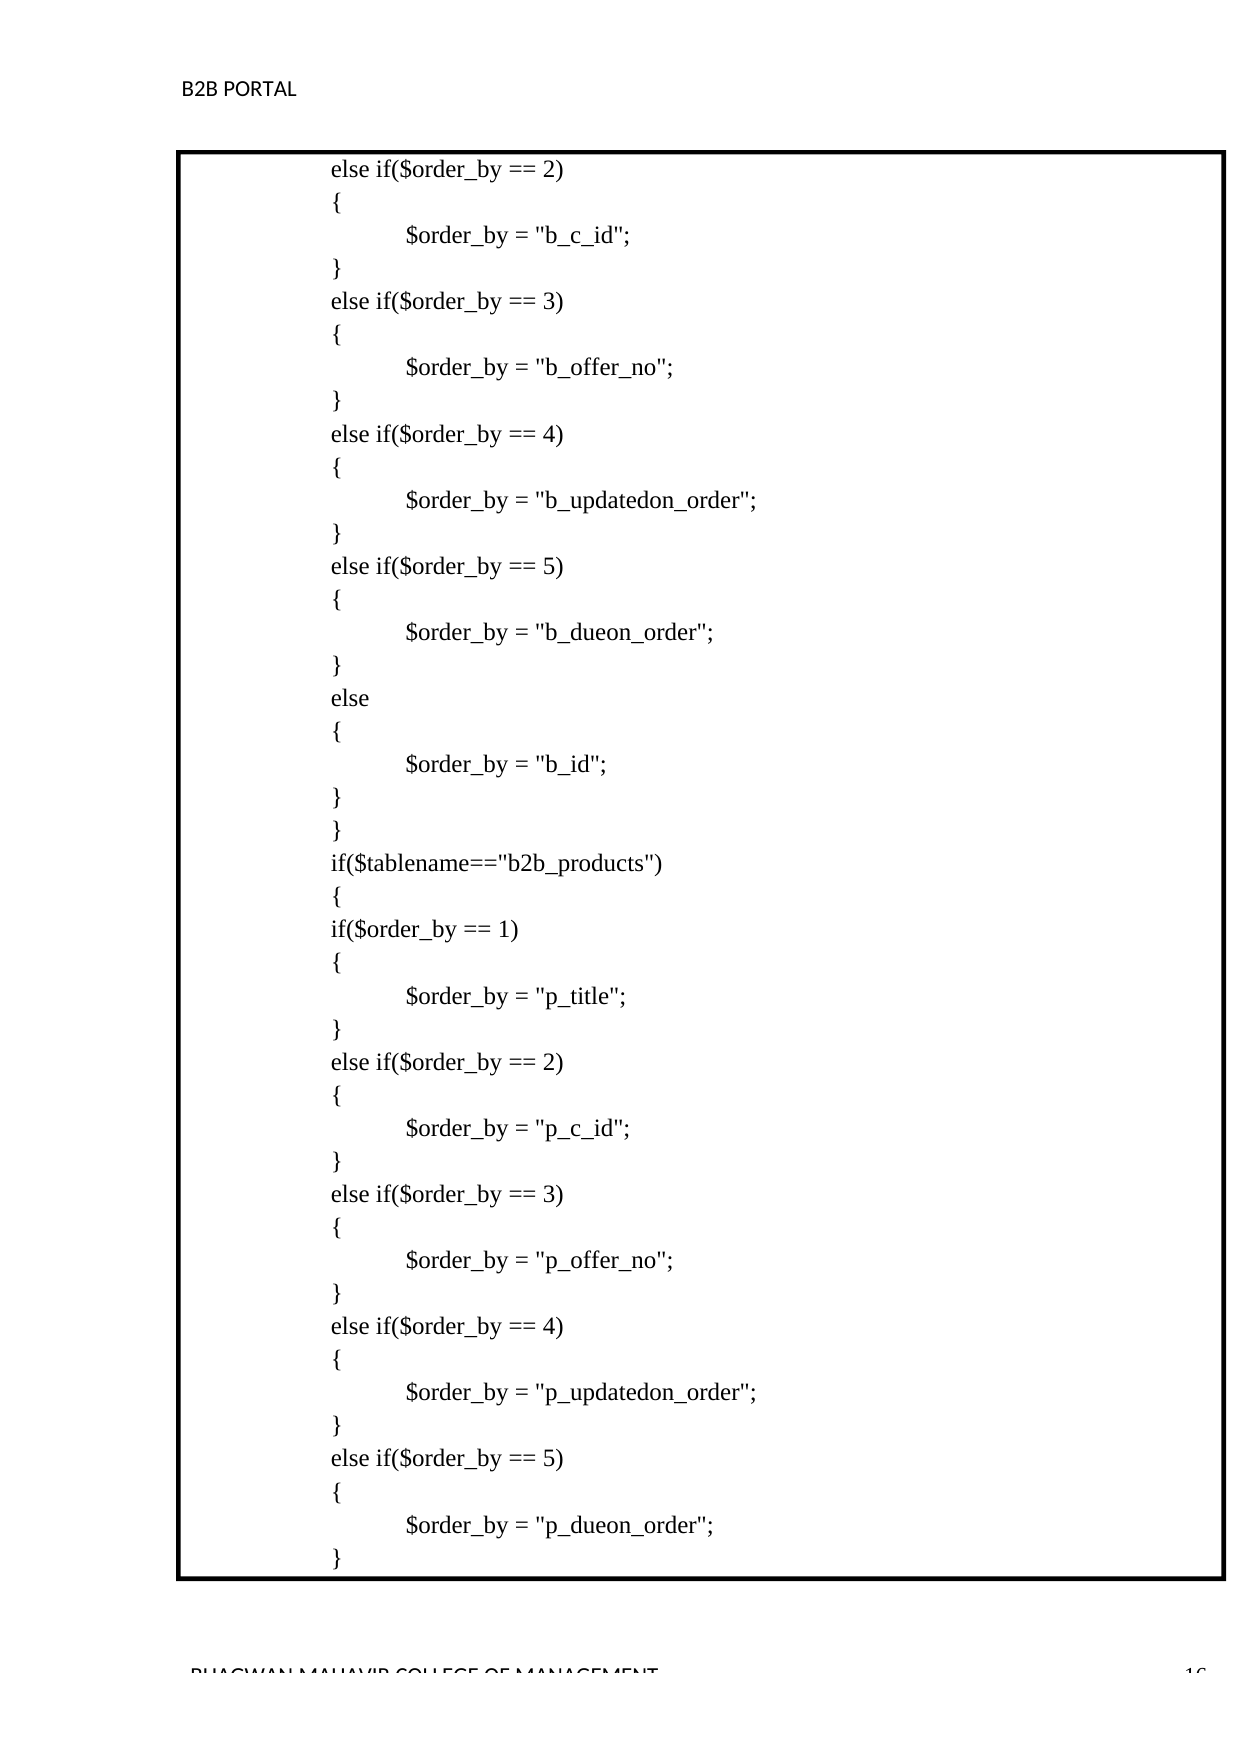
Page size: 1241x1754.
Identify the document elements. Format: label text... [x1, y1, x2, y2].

text else if($order_by == 5) [331, 551, 1240, 580]
text { [331, 1212, 1240, 1241]
text { [331, 947, 1240, 976]
text else if($order_by == 4) [331, 419, 1240, 447]
text } [331, 650, 369, 679]
text else if($order_by == 4) [331, 1311, 1240, 1340]
text $order_by = "b_dueon_order"; [405, 617, 1240, 646]
text } [331, 518, 1240, 546]
text { [331, 452, 1240, 480]
text { [331, 1344, 1240, 1373]
text { [331, 716, 369, 745]
text if($tablename=="b2b_products") [331, 848, 1240, 877]
text { [331, 584, 1240, 613]
text $order_by = "p_title"; [406, 981, 1240, 1009]
text } [331, 782, 369, 811]
text { [331, 881, 1240, 910]
text else if($order_by == 3) [331, 1179, 1240, 1208]
text } [331, 1543, 1240, 1572]
text else if($order_by == 5) [331, 1443, 1240, 1472]
text else if($order_by == 2) [331, 154, 1240, 183]
text $order_by = "p_c_id"; [406, 1113, 1240, 1142]
text } [331, 1278, 1240, 1307]
text } [331, 1014, 1240, 1042]
text } [331, 815, 369, 844]
text } [331, 253, 1240, 282]
text else [331, 683, 369, 712]
text $order_by = "b_id"; [405, 749, 1240, 778]
text if($order_by == 1) [331, 914, 1240, 943]
text $order_by = "b_c_id"; [406, 220, 1240, 249]
text { [331, 1080, 1240, 1108]
text { [331, 1477, 1240, 1505]
text } [331, 1146, 1240, 1175]
text } [331, 1411, 1240, 1439]
text $order_by = "b_offer_no"; [406, 352, 1240, 381]
text { [331, 319, 1240, 348]
text $order_by = "b_updatedon_order"; [406, 485, 1240, 513]
text { [331, 187, 1240, 216]
text else if($order_by == 3) [331, 286, 1240, 315]
text $order_by = "p_offer_no"; [406, 1245, 1240, 1274]
text } [331, 385, 1240, 414]
text else if($order_by == 2) [331, 1047, 1240, 1075]
text $order_by = "p_dueon_order"; [406, 1510, 1240, 1538]
text $order_by = "p_updatedon_order"; [406, 1377, 1240, 1406]
